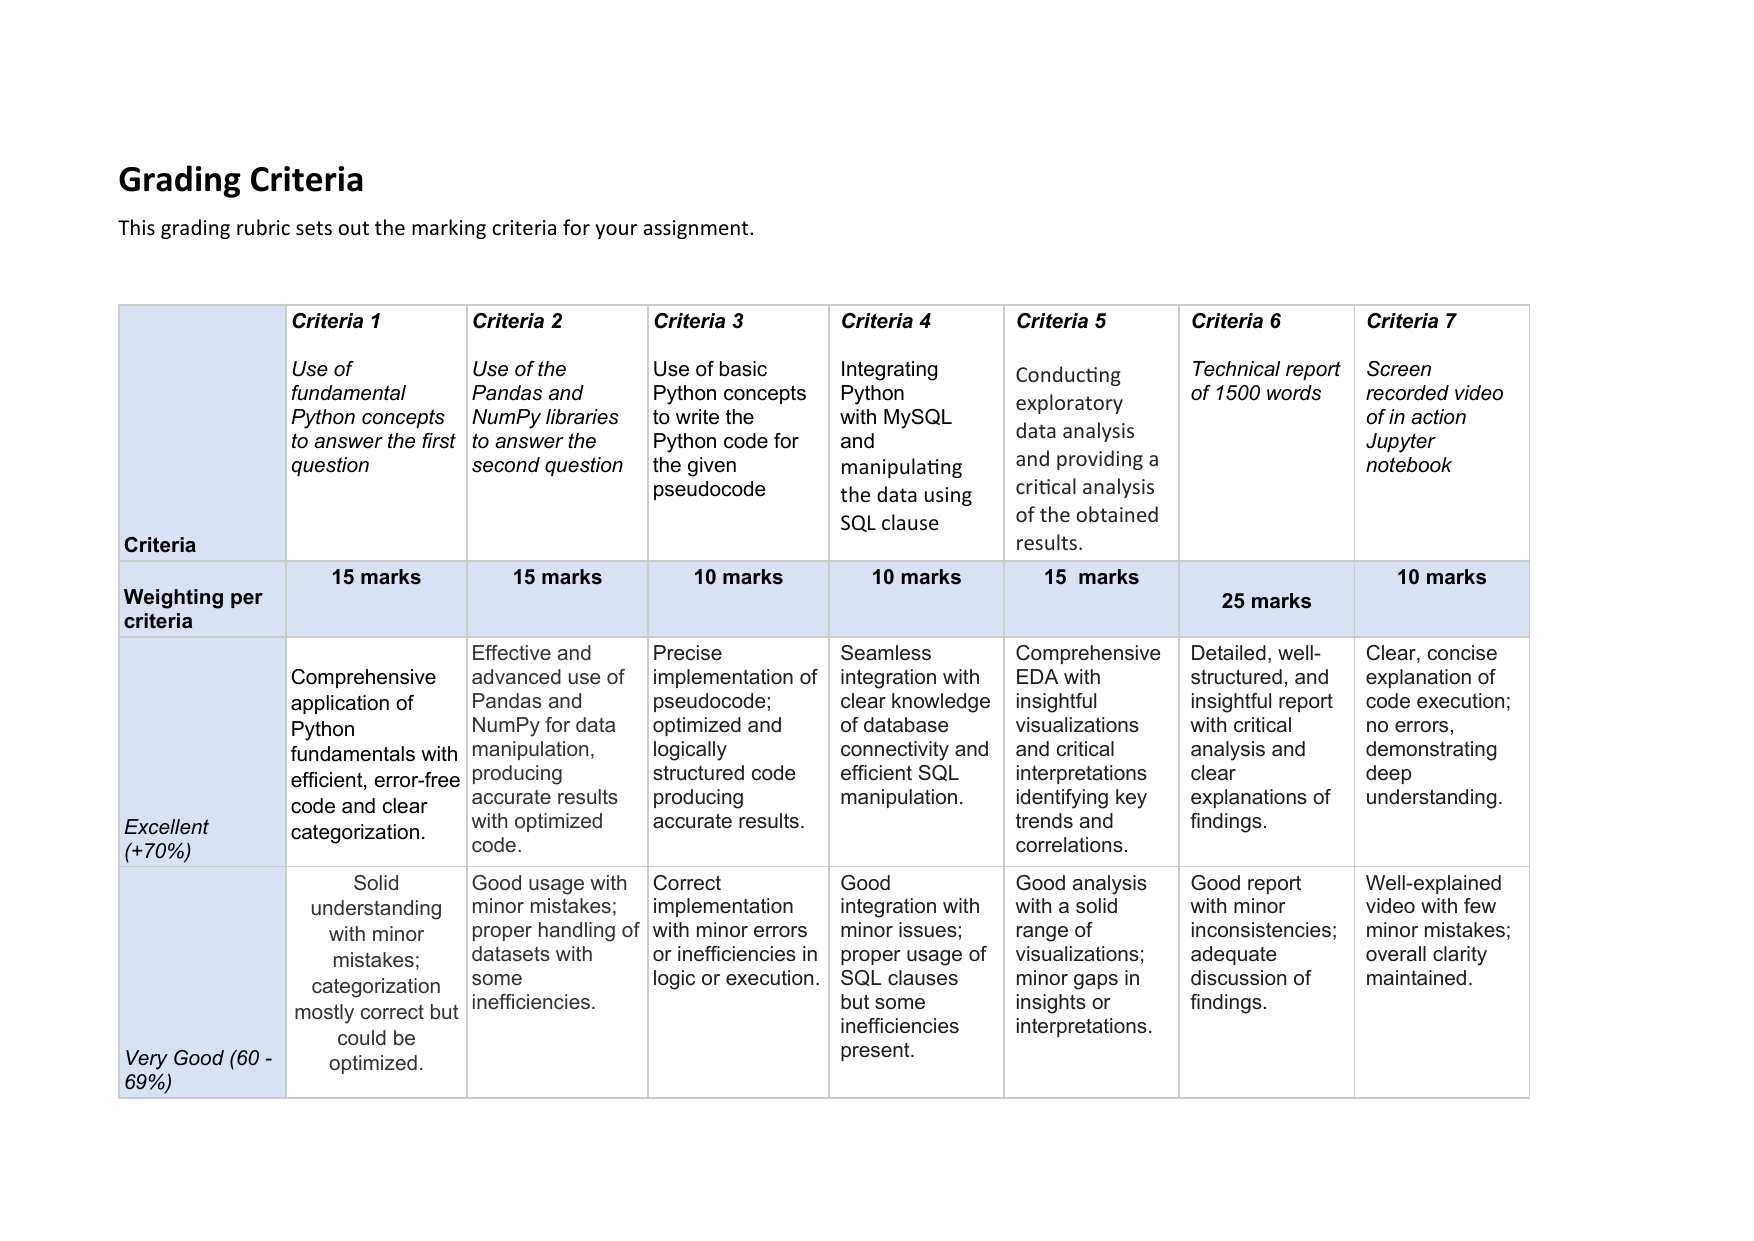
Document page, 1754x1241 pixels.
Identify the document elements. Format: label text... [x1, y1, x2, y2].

table_header Criteria 2 Use of the Pandas and NumPy libraries to answer the second question [468, 306, 647, 560]
table_cell Seamless integration with clear knowledge of database connectivity and efficient SQL manipulation. [830, 638, 1003, 866]
table_cell Solid understanding with minor mistakes; categorization mostly correct but could be optimized. [287, 867, 466, 1097]
table_cell Clear, concise explanation of code execution; no errors, demonstrating deep understanding. [1355, 638, 1529, 866]
table_cell Excellent (+70%) [120, 638, 285, 866]
table_header Criteria [120, 306, 285, 560]
table_cell Very Good (60 - 69%) [120, 867, 285, 1097]
table_cell Good analysis with a solid range of visualizations; minor gaps in insights or interpretations. [1005, 867, 1178, 1097]
table_header Criteria 6 Technical report of 1500 words [1180, 306, 1354, 560]
table_header Criteria 4 Integrating Python with MySQL and manipulating the data using SQL clause [830, 306, 1003, 560]
table_cell Weighting per criteria [120, 562, 285, 636]
text This grading rubric sets out the marking criteria for your assignment. [118, 213, 1636, 241]
table_cell 15 marks [287, 562, 466, 636]
table_cell Comprehensive EDA with insightful visualizations and critical interpretations identifying key trends and correlations. [1005, 638, 1178, 866]
table_header Criteria 5 Conducting exploratory data analysis and providing a critical analysis of the obtained results. [1005, 306, 1178, 560]
table_cell 15 marks [1005, 562, 1178, 636]
table_cell 15 marks [468, 562, 647, 636]
table_cell Good report with minor inconsistencies; adequate discussion of findings. [1180, 867, 1354, 1097]
table_header Criteria 7 Screen recorded video of in action Jupyter notebook [1355, 306, 1529, 560]
table_cell Well-explained video with few minor mistakes; overall clarity maintained. [1355, 867, 1529, 1097]
table_cell Good integration with minor issues; proper usage of SQL clauses but some inefficiencies present. [830, 867, 1003, 1097]
table_cell 10 marks [830, 562, 1003, 636]
table_header Criteria 1 Use of fundamental Python concepts to answer the first question [287, 306, 466, 560]
table_cell Precise implementation of pseudocode; optimized and logically structured code producing accurate results. [649, 638, 828, 866]
table_header Criteria 3 Use of basic Python concepts to write the Python code for the given pseudocode [649, 306, 828, 560]
table_cell 10 marks [1355, 562, 1529, 636]
subtitle Grading Criteria [118, 156, 1636, 201]
table_cell Correct implementation with minor errors or inefficiencies in logic or execution. [649, 867, 828, 1097]
table_cell Comprehensive application of Python fundamentals with efficient, error-free code and clear categorization. [287, 638, 466, 866]
table_cell Effective and advanced use of Pandas and NumPy for data manipulation, producing accurate results with optimized code. [468, 638, 647, 866]
table_cell 25 marks [1180, 562, 1354, 636]
table_cell 10 marks [649, 562, 828, 636]
table_cell Good usage with minor mistakes; proper handling of datasets with some inefficiencies. [468, 867, 647, 1097]
table_cell Detailed, well-structured, and insightful report with critical analysis and clear explanations of findings. [1180, 638, 1354, 866]
